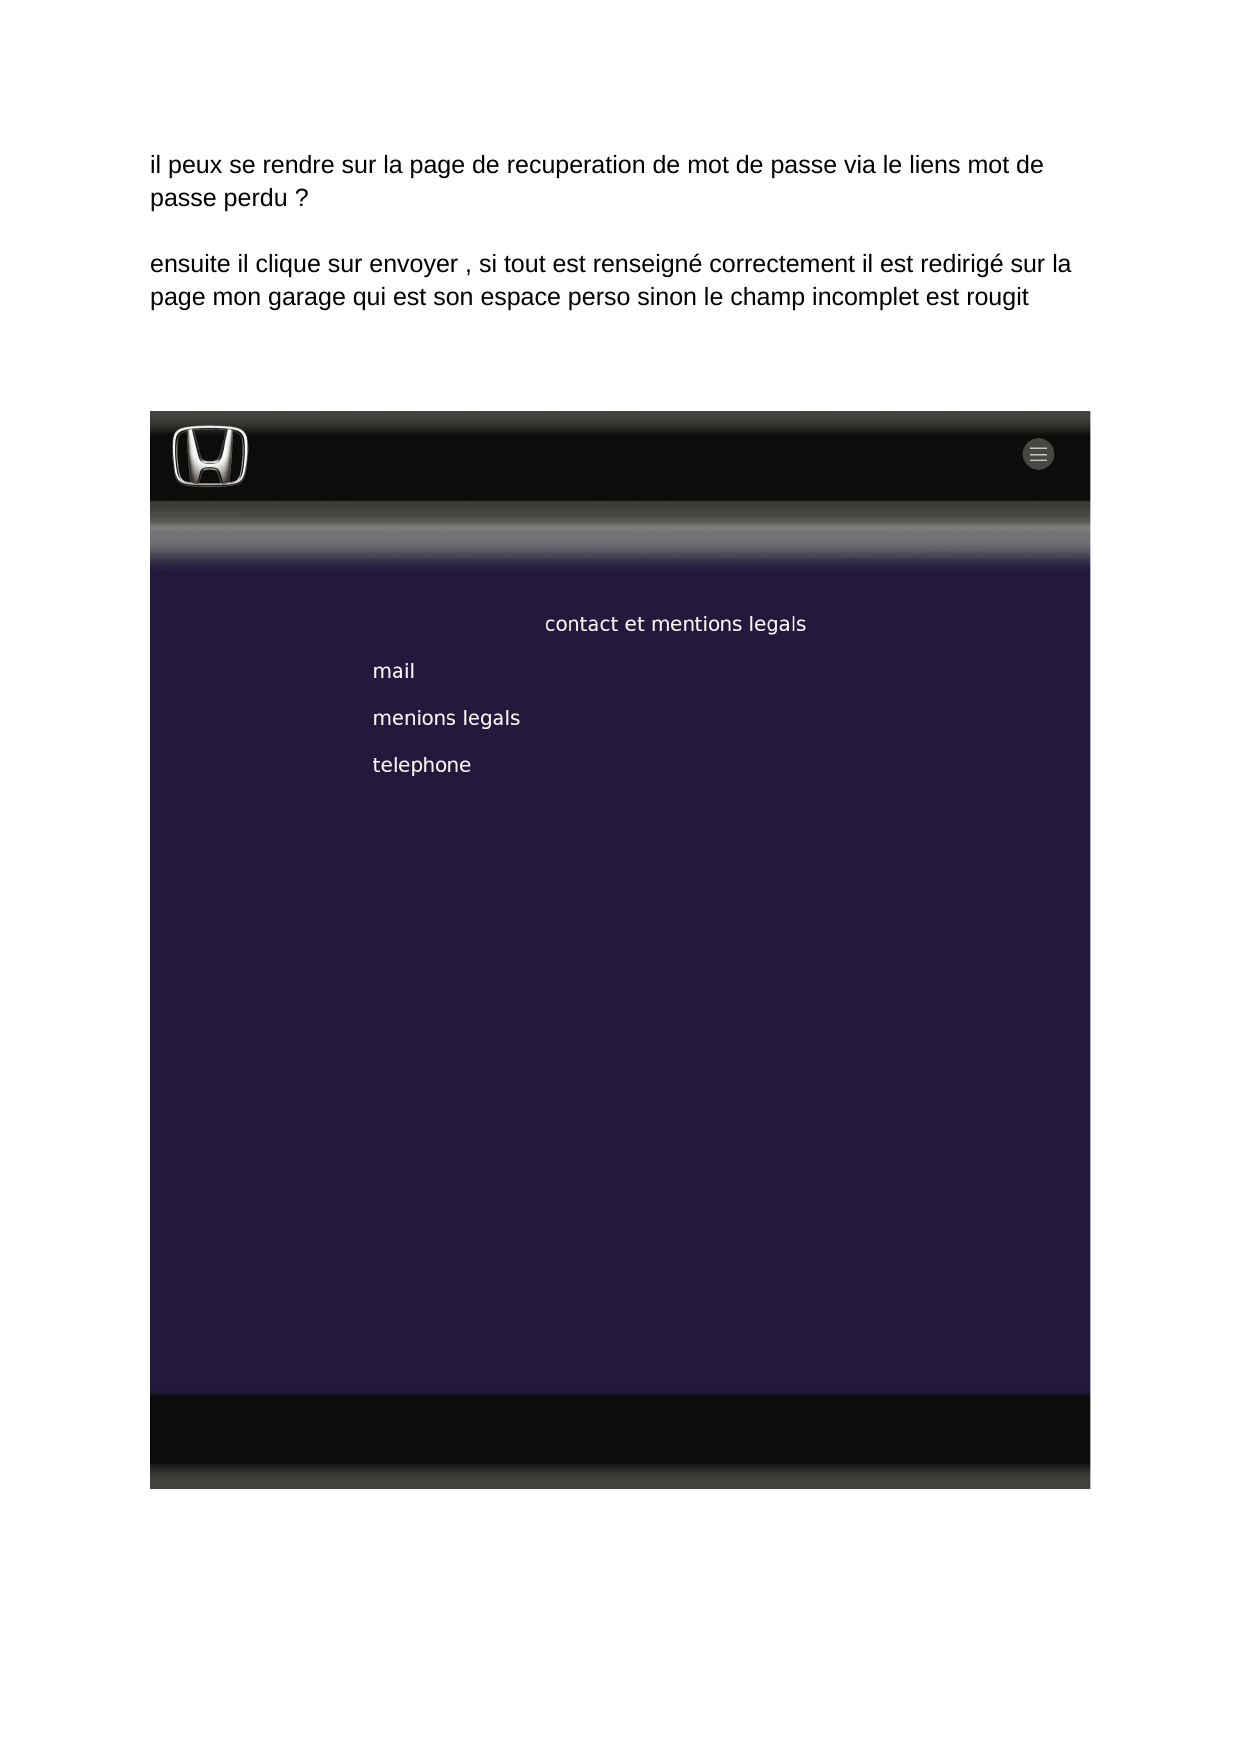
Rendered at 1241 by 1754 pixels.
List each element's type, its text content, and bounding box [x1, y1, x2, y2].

picture [150, 411, 1091, 1489]
text ensuite il clique sur envoyer , si tout est renseigné correctement il est redirigé sur la page mon garage qui est son espace perso sinon le champ incomplet est rougit [150, 249, 1090, 311]
text il peux se rendre sur la page de recuperation de mot de passe via le liens mot de passe perdu ? [150, 150, 1090, 212]
